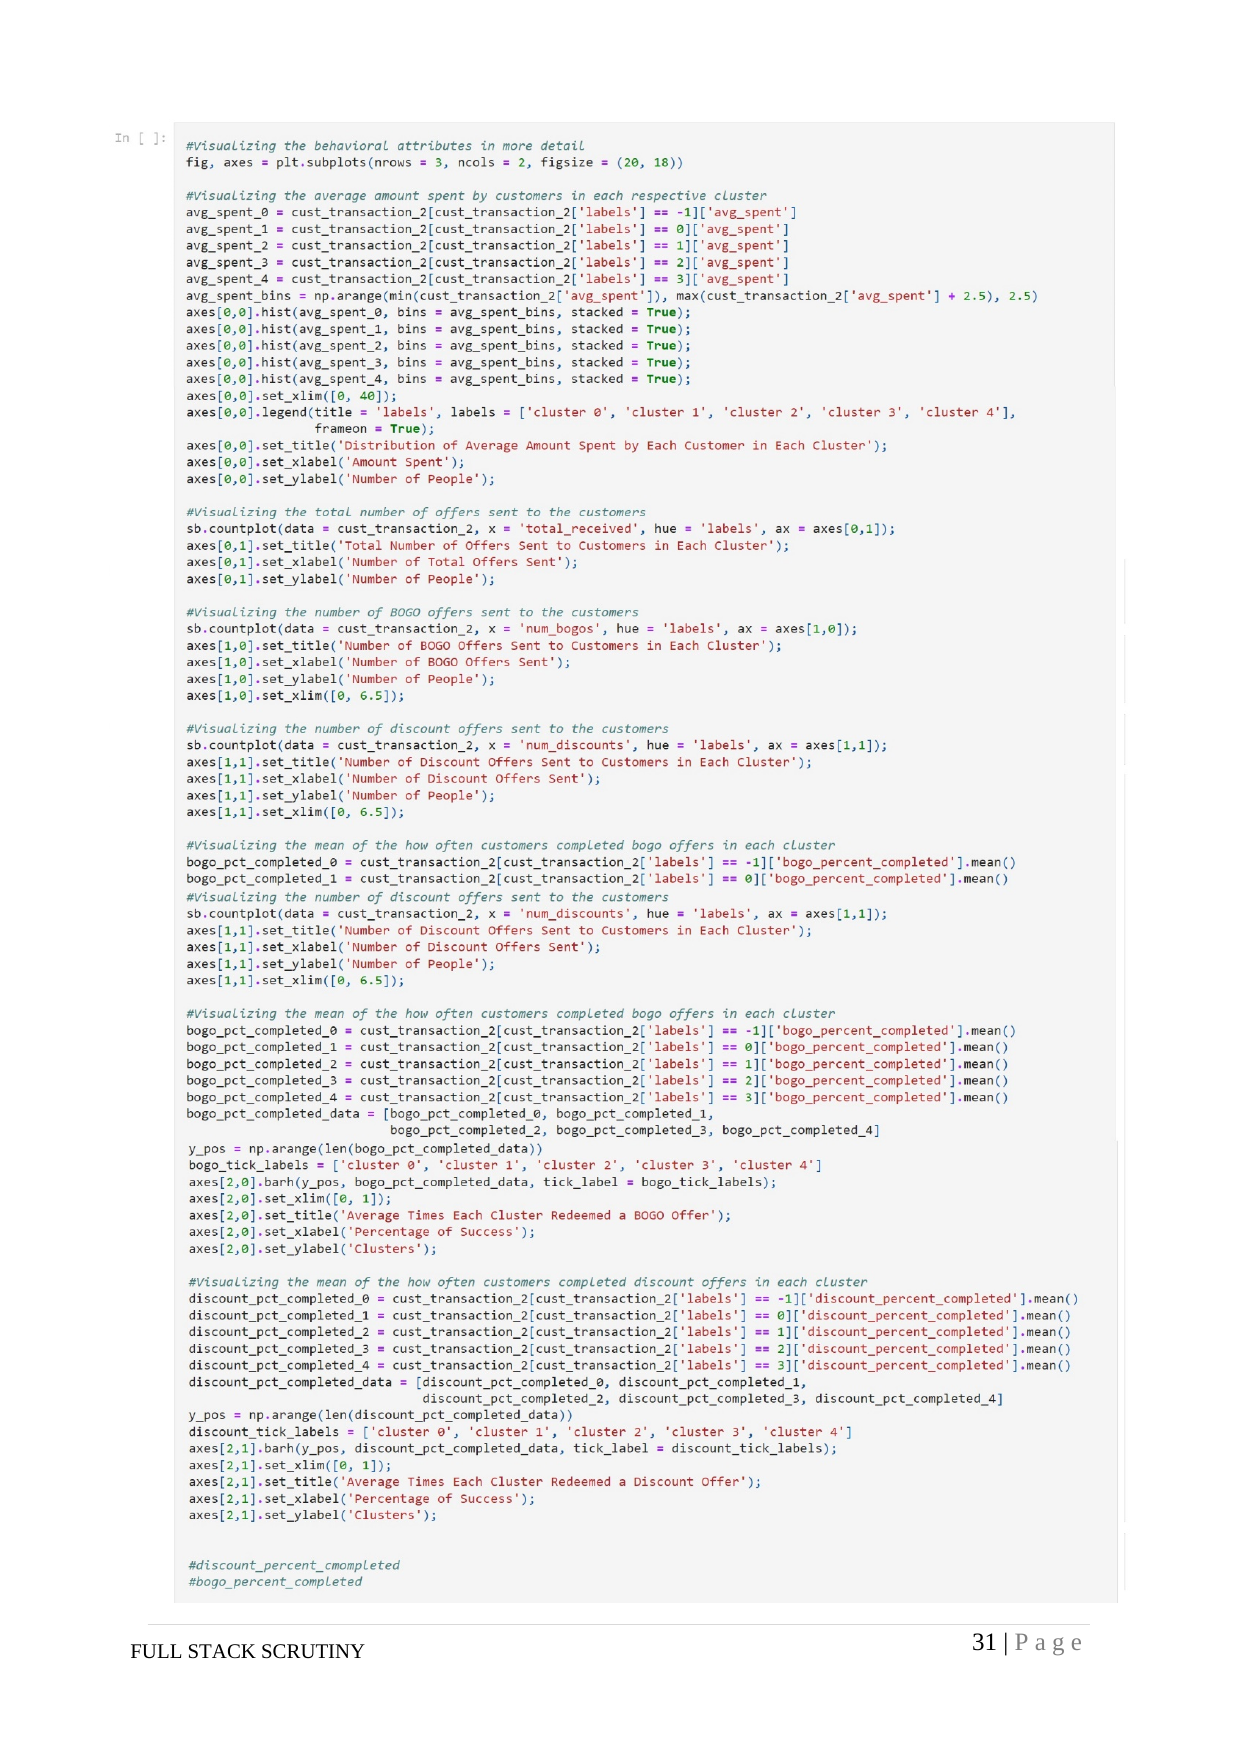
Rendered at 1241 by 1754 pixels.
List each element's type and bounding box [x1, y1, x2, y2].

picture [105, 118, 1133, 1603]
